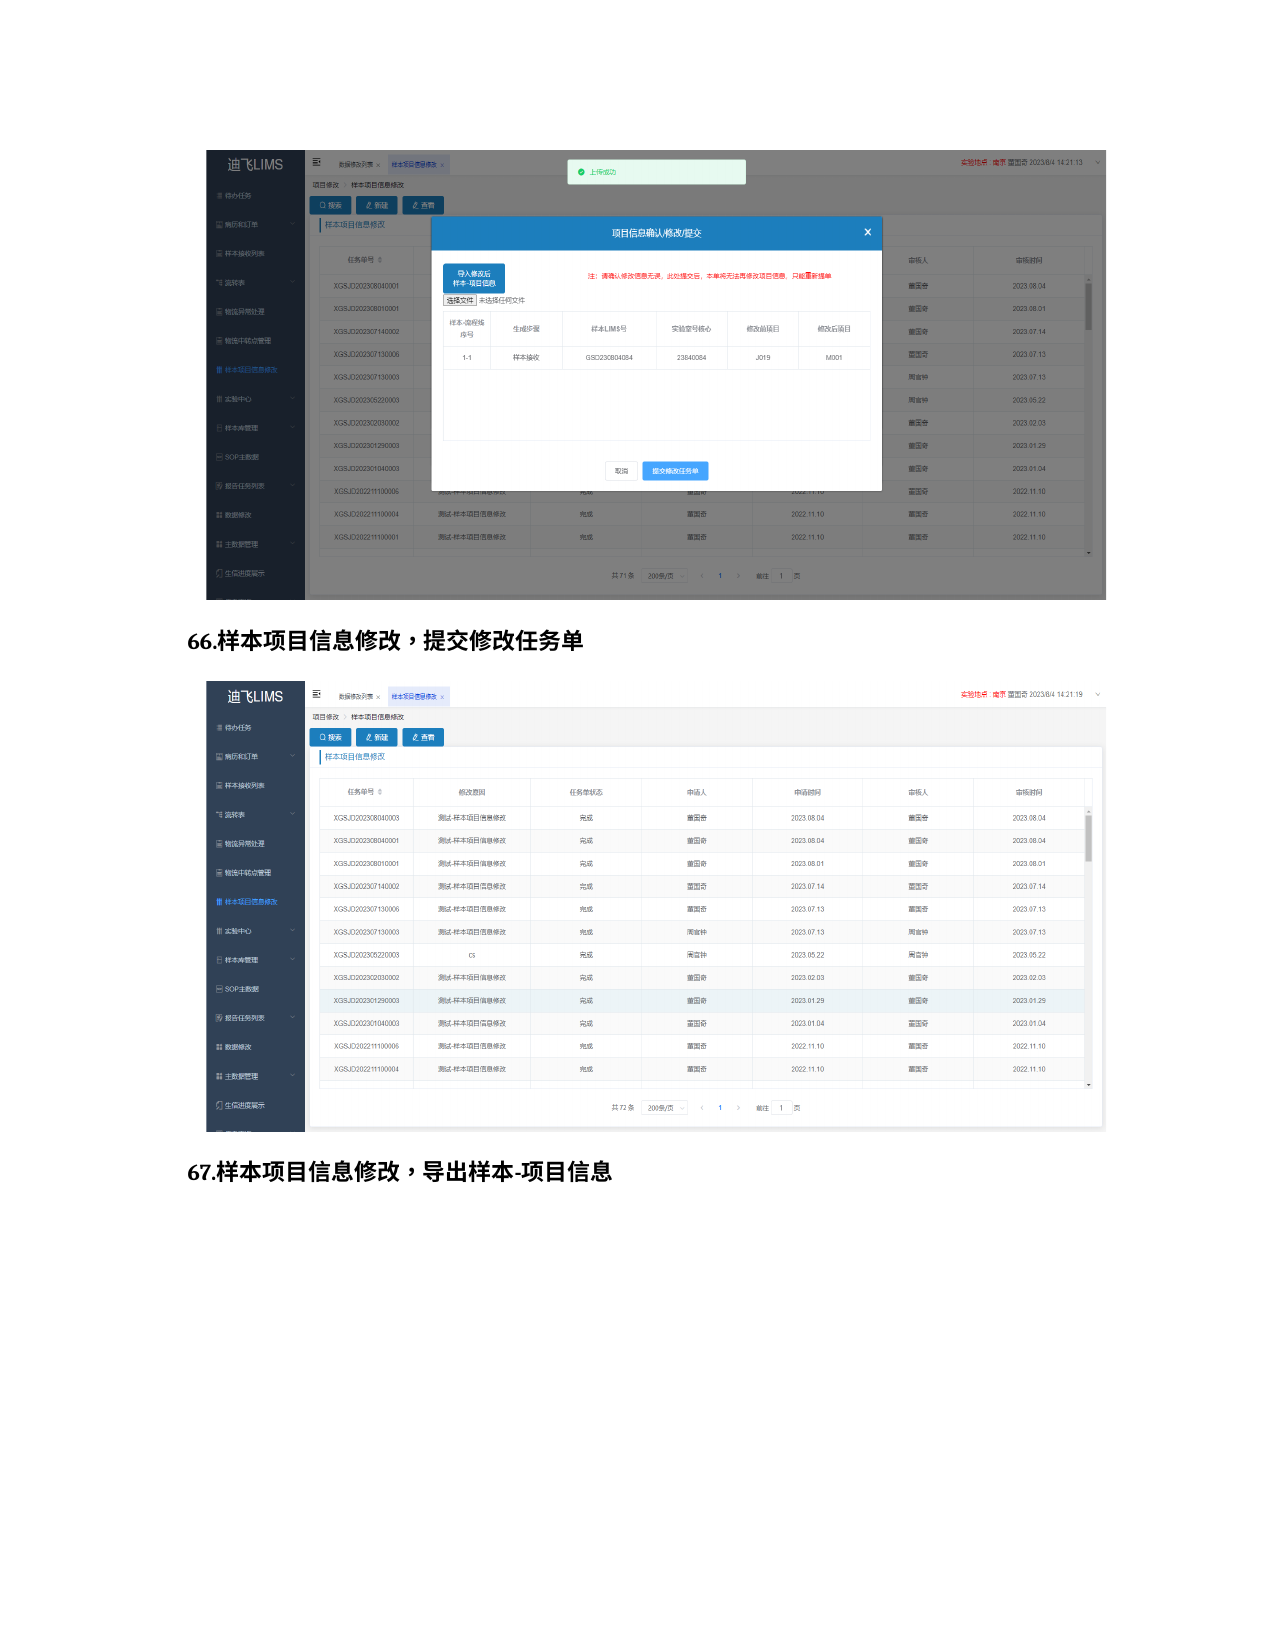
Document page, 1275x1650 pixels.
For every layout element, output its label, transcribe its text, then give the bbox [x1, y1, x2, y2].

picture [206, 150, 1107, 600]
picture [206, 681, 1107, 1132]
text 66.样本项目信息修改，提交修改任务单 [187, 625, 1087, 656]
text 67.样本项目信息修改，导出样本-项目信息 [187, 1156, 1087, 1187]
